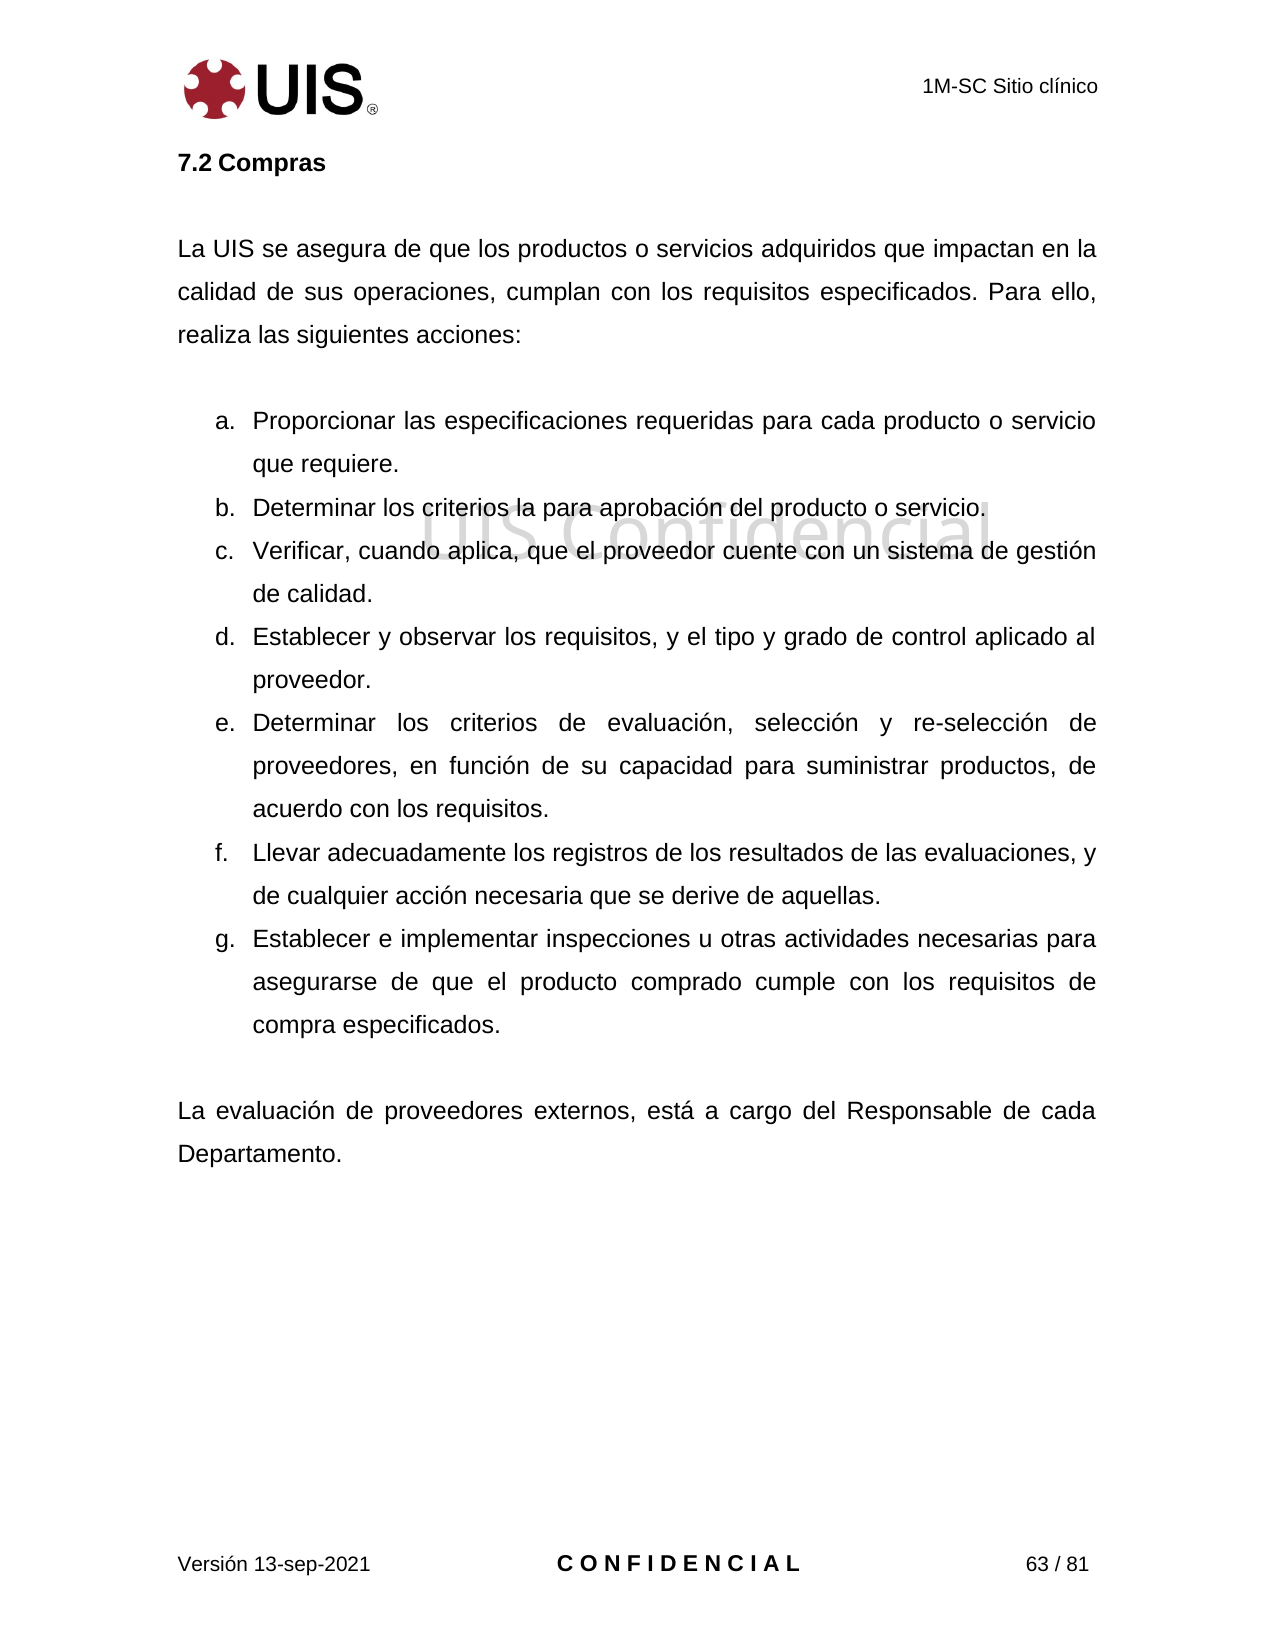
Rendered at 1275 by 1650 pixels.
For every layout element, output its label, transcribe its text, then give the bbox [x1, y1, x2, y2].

list Determinar los criterios la para aprobación del producto o servicio. [215, 493, 1098, 521]
list Establecer y observar los requisitos, y el tipo y grado de control aplicado al proveedor. [215, 622, 1098, 694]
list Llevar adecuadamente los registros de los resultados de las evaluaciones, y de cualquier acción necesaria que se derive de aquellas. [215, 838, 1098, 909]
subtitle Compras [177, 148, 1098, 176]
list Establecer e implementar inspecciones u otras actividades necesarias para asegurarse de que el producto comprado cumple con los requisitos de compra especificados. [215, 924, 1098, 1039]
picture [182, 57, 380, 121]
list Determinar los criterios de evaluación, selección y re-selección de proveedores, en función de su capacidad para suministrar productos, de acuerdo con los requisitos. [215, 708, 1098, 823]
text La UIS se asegura de que los productos o servicios adquiridos que impactan en la calidad de sus operaciones, cumplan con los requisitos especificados. Para ello, realiza las siguientes acciones: [177, 234, 1098, 349]
list Verificar, cuando aplica, que el proveedor cuente con un sistema de gestión de calidad. [215, 536, 1098, 608]
list Proporcionar las especificaciones requeridas para cada producto o servicio que requiere. [215, 406, 1098, 478]
text La evaluación de proveedores externos, está a cargo del Responsable de cada Departamento. [177, 1096, 1098, 1168]
